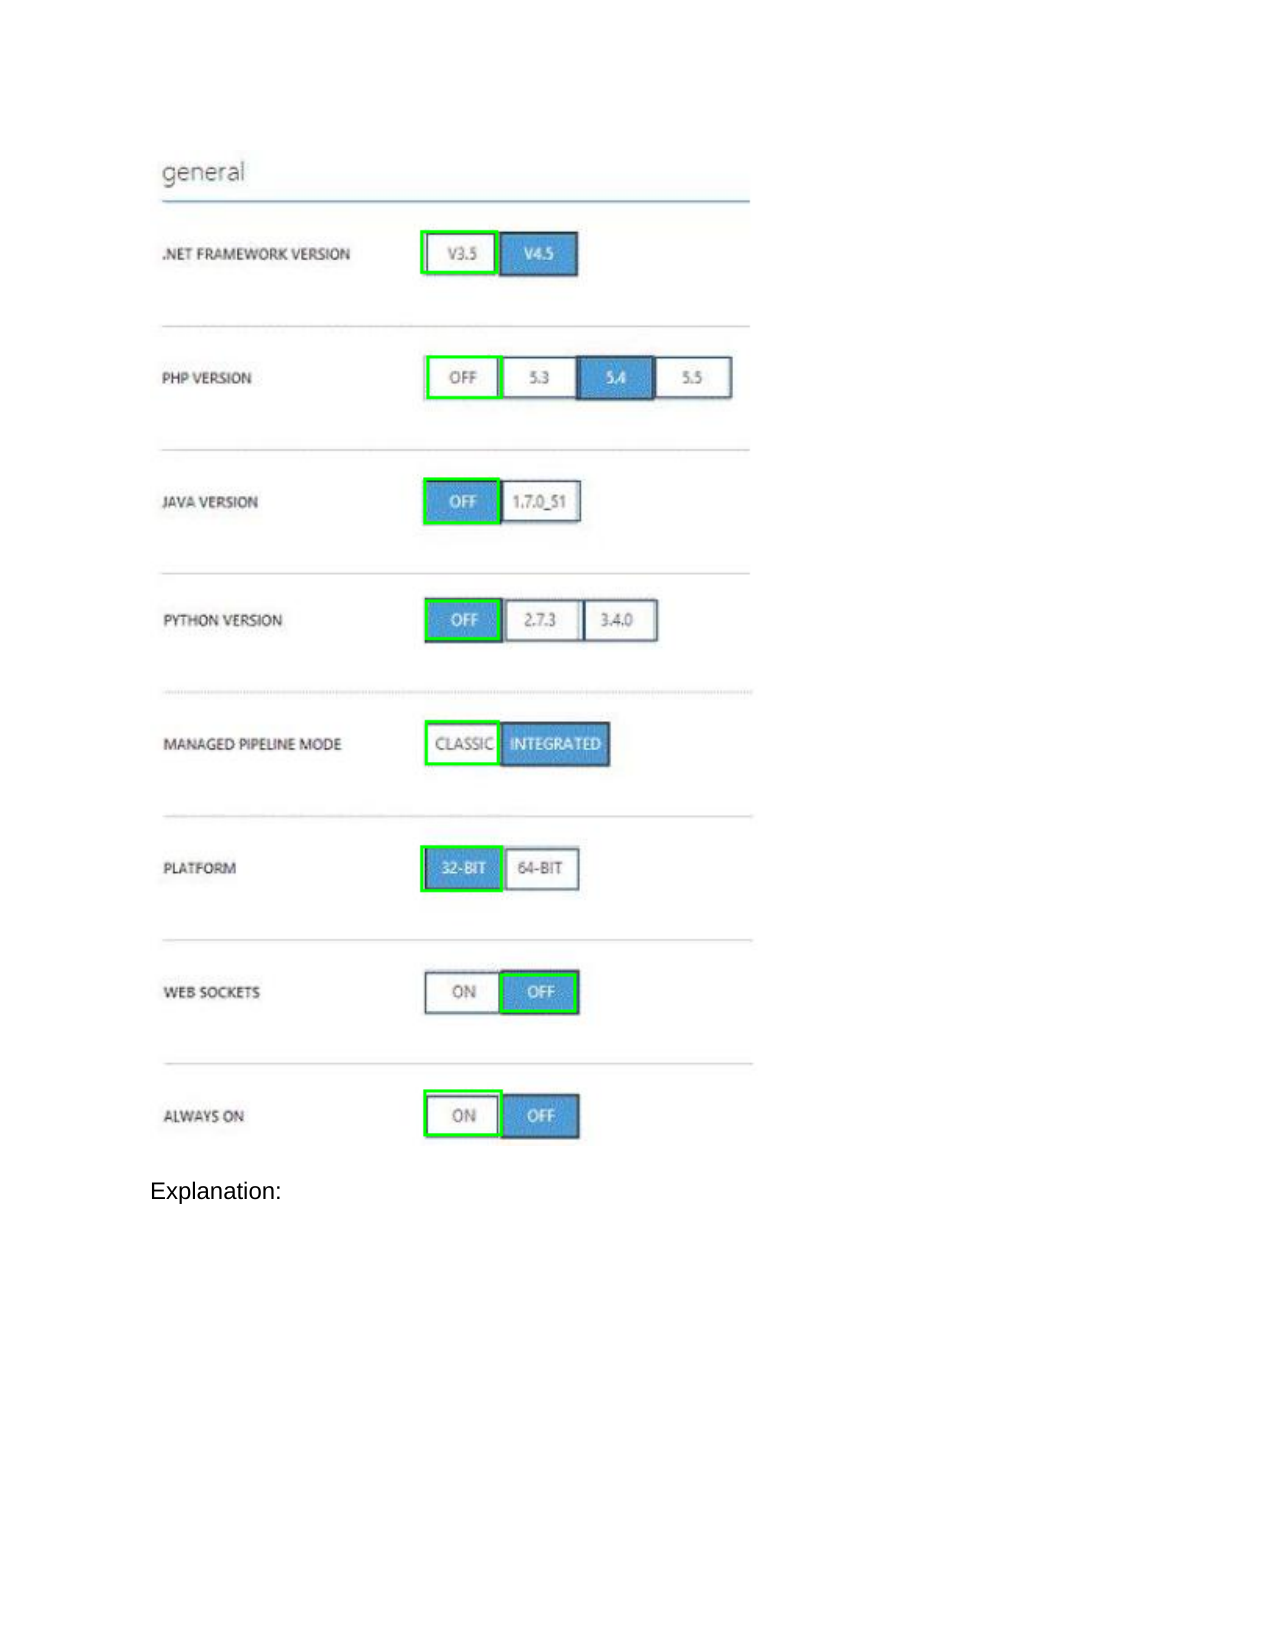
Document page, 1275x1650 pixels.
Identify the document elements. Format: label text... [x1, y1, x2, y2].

text Explanation: [150, 1177, 1125, 1204]
picture [150, 150, 758, 1146]
